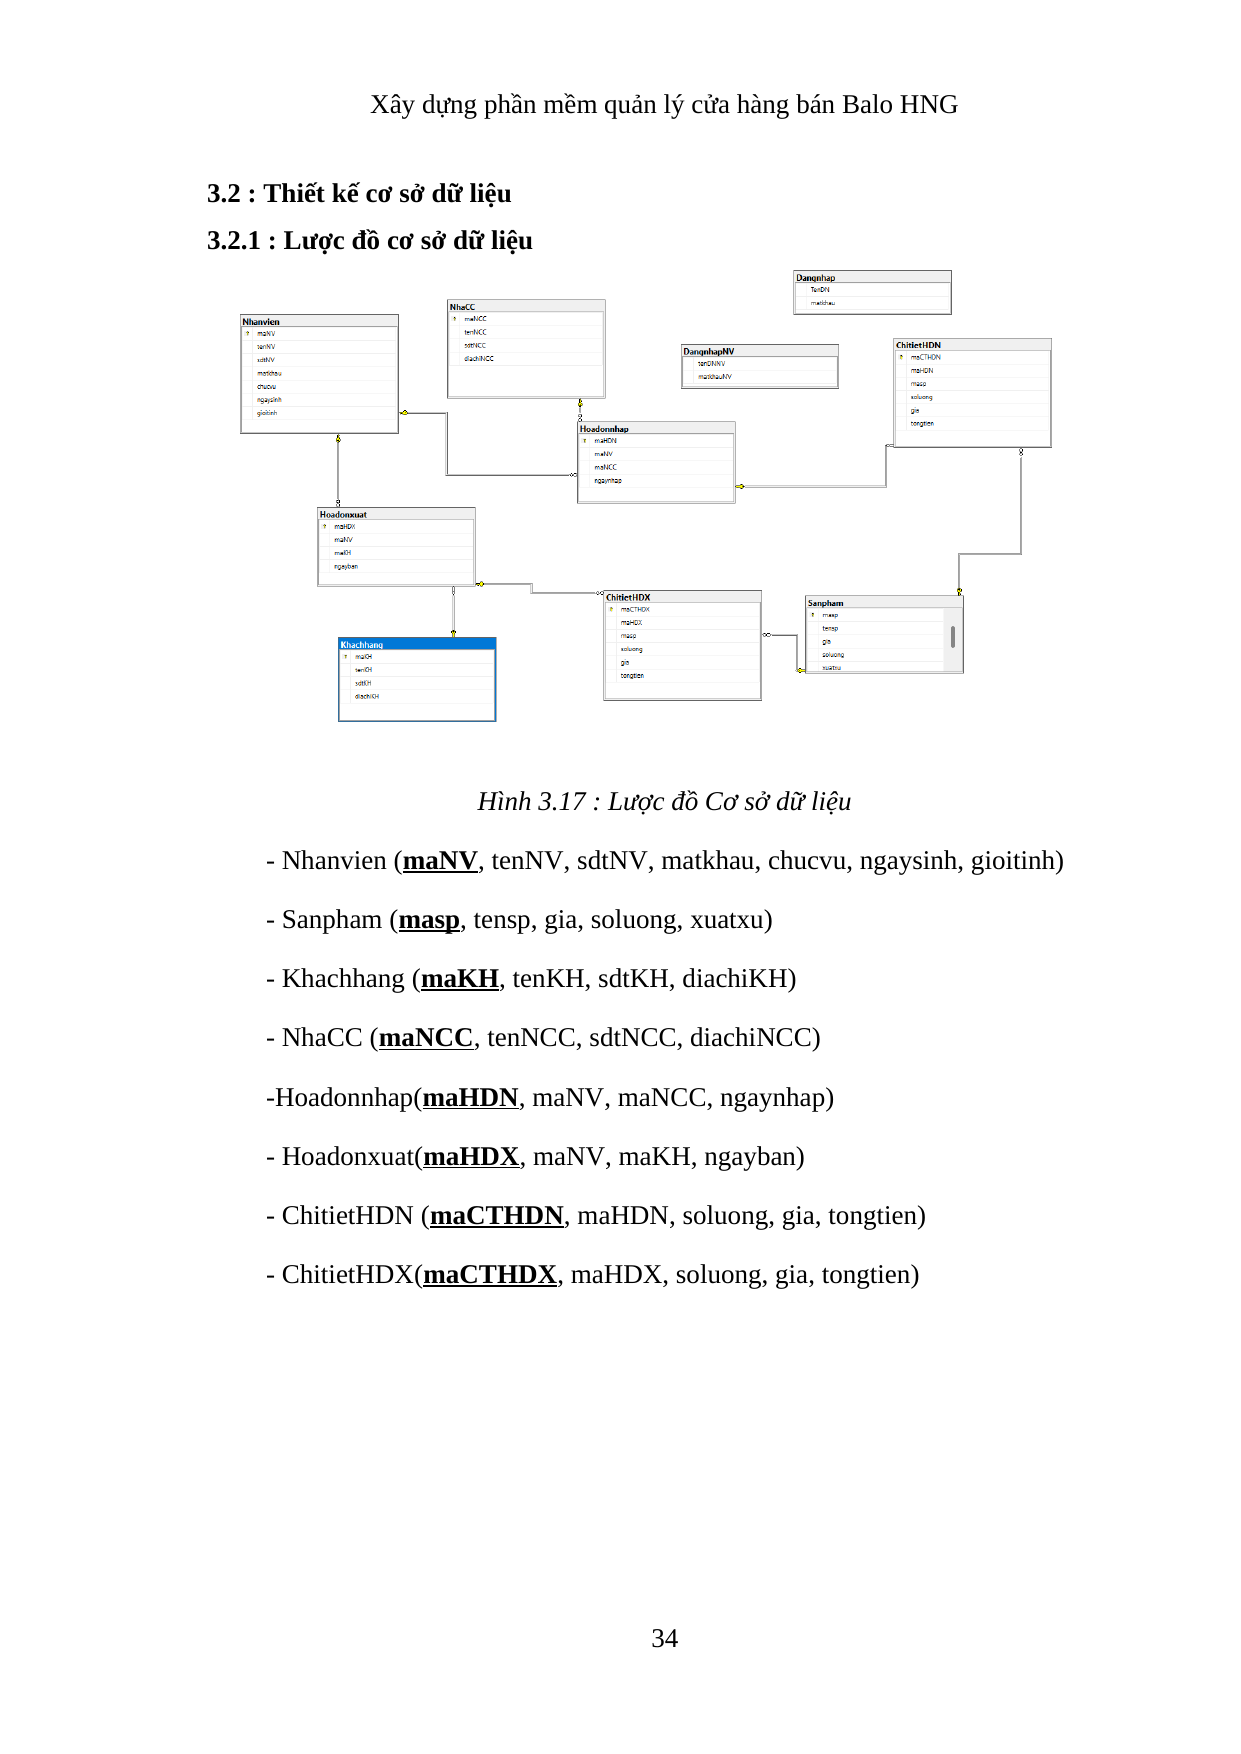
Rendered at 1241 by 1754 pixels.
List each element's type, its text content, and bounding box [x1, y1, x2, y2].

text -Hoadonnhap(maHDN, maNV, maNCC, ngaynhap) [207, 1081, 1122, 1112]
text - ChitietHDN (maCTHDN, maHDN, soluong, gia, tongtien) [207, 1199, 1122, 1230]
text 3.2 : Thiết kế cơ sở dữ liệu [207, 177, 1122, 208]
picture [206, 270, 1122, 770]
text - Hoadonxuat(maHDX, maNV, maKH, ngayban) [207, 1140, 1122, 1171]
text - Sanpham (masp, tensp, gia, soluong, xuatxu) [207, 903, 1122, 934]
text Hình 3.17 : Lược đồ Cơ sở dữ liệu [207, 785, 1122, 816]
text - Nhanvien (maNV, tenNV, sdtNV, matkhau, chucvu, ngaysinh, gioitinh) [207, 844, 1122, 875]
text - ChitietHDX(maCTHDX, maHDX, soluong, gia, tongtien) [207, 1258, 1122, 1289]
text - NhaCC (maNCC, tenNCC, sdtNCC, diachiNCC) [207, 1022, 1122, 1053]
text 3.2.1 : Lược đồ cơ sở dữ liệu [207, 224, 1122, 255]
text - Khachhang (maKH, tenKH, sdtKH, diachiKH) [207, 962, 1122, 993]
